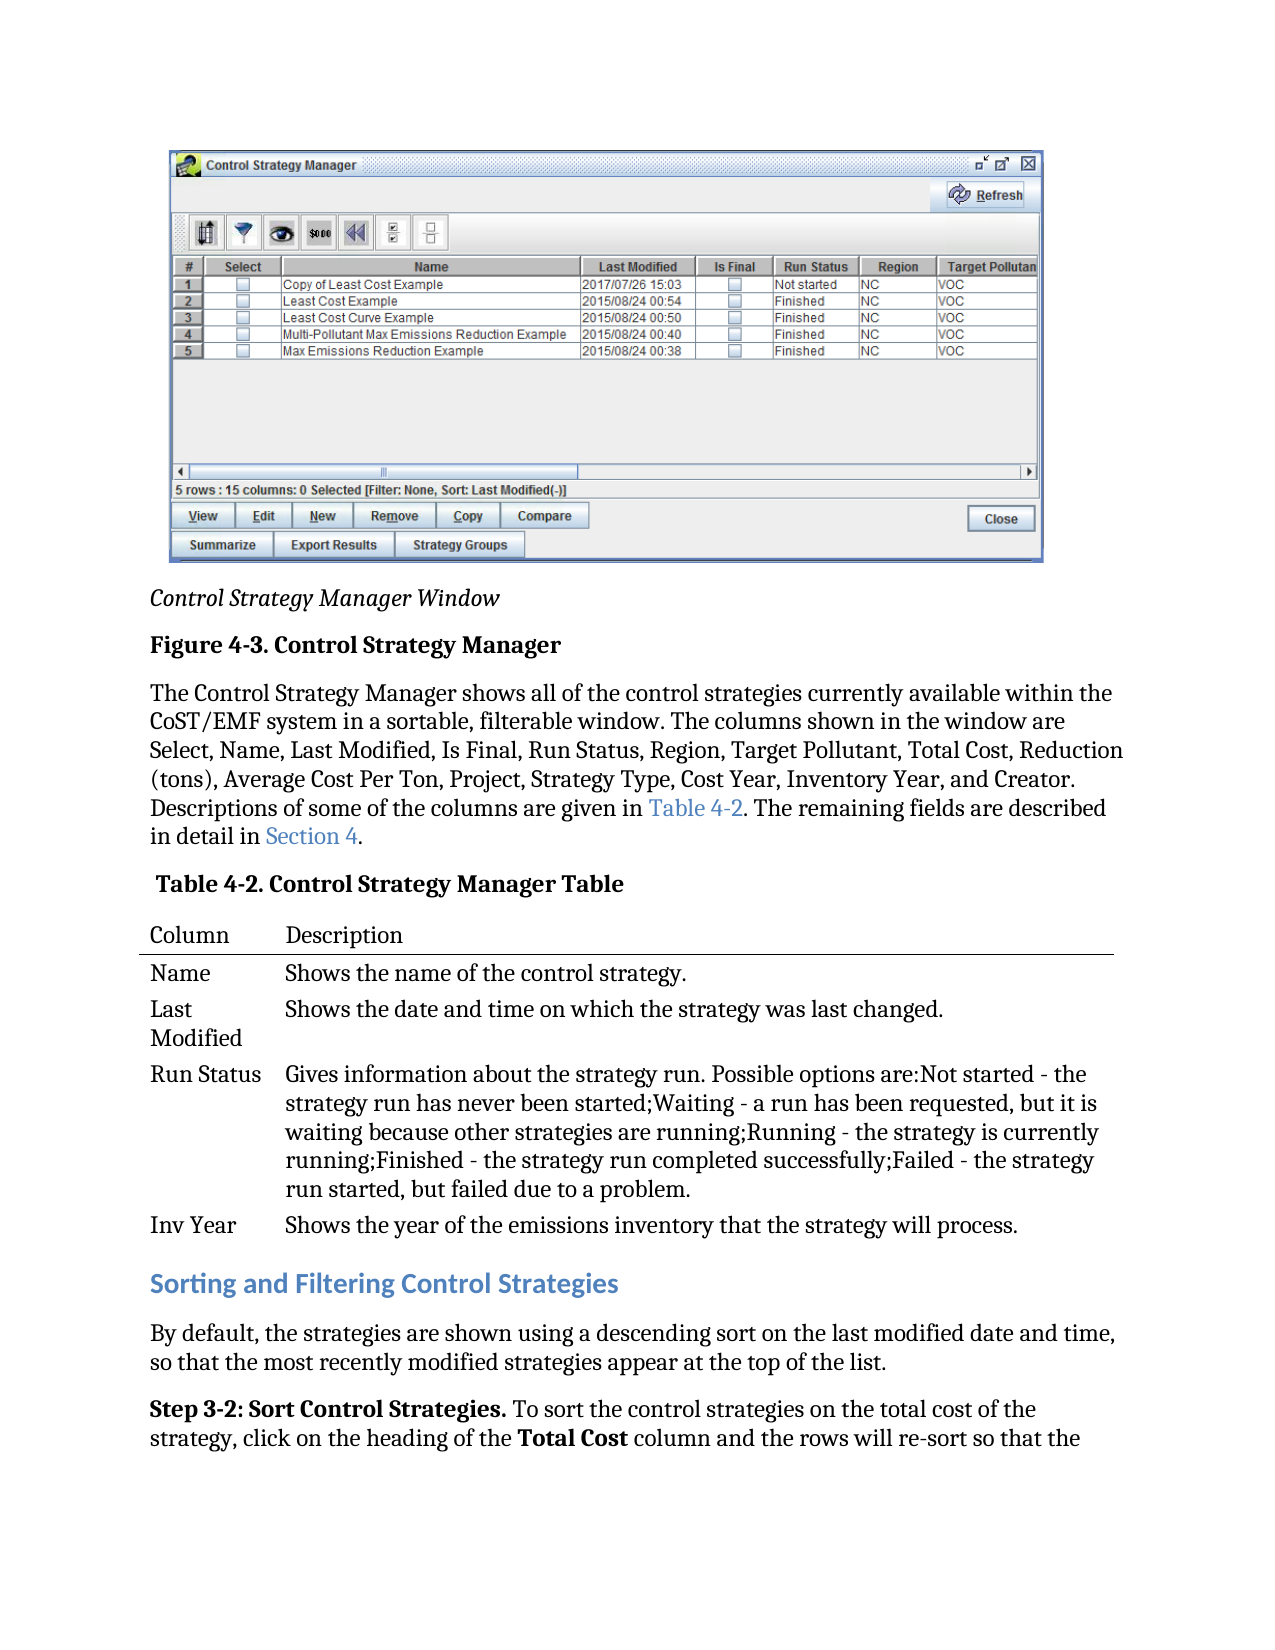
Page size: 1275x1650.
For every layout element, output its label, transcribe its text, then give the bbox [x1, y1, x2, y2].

text Table 4-2. Control Strategy Manager Table [150, 870, 1125, 898]
table_cell Last Modified [139, 991, 274, 1056]
text Control Strategy Manager Window [150, 583, 1125, 612]
subtitle Sorting and Filtering Control Strategies [150, 1265, 1125, 1300]
picture [168, 150, 1044, 563]
table_cell Shows the year of the emissions inventory that the strategy will process. [274, 1208, 1114, 1244]
table_cell Name [139, 955, 274, 991]
table_header Column [139, 917, 274, 953]
table_cell Shows the name of the control strategy. [274, 955, 1114, 991]
text The Control Strategy Manager shows all of the control strategies currently available within the CoST/EMF system in a sortable, filterable window. The columns shown in the window are Select, Name, Last Modified, Is Final, Run Status, Region, Target Pollutant, Total Cost, Reduction (tons), Average Cost Per Ton, Project, Strategy Type, Cost Year, Inventory Year, and Creator. Descriptions of some of the columns are given in Table 4-2. The remaining fields are described in detail in Section 4. [150, 678, 1125, 851]
table_cell Run Status [139, 1056, 274, 1208]
table_cell Inv Year [139, 1208, 274, 1244]
text Figure 4-3. Control Strategy Manager [150, 631, 1125, 660]
text By default, the strategies are shown using a descending sort on the last modified date and time, so that the most recently modified strategies appear at the top of the list. [150, 1319, 1125, 1377]
table_header Description [274, 917, 1114, 953]
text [150, 1395, 1125, 1453]
table_cell Gives information about the strategy run. Possible options are:Not started - the strategy run has never been started;Waiting - a run has been requested, but it is waiting because other strategies are running;Running - the strategy is currently running;Finished - the strategy run completed successfully;Failed - the strategy run started, but failed due to a problem. [274, 1056, 1114, 1208]
table_cell Shows the date and time on which the strategy was last changed. [274, 991, 1114, 1056]
